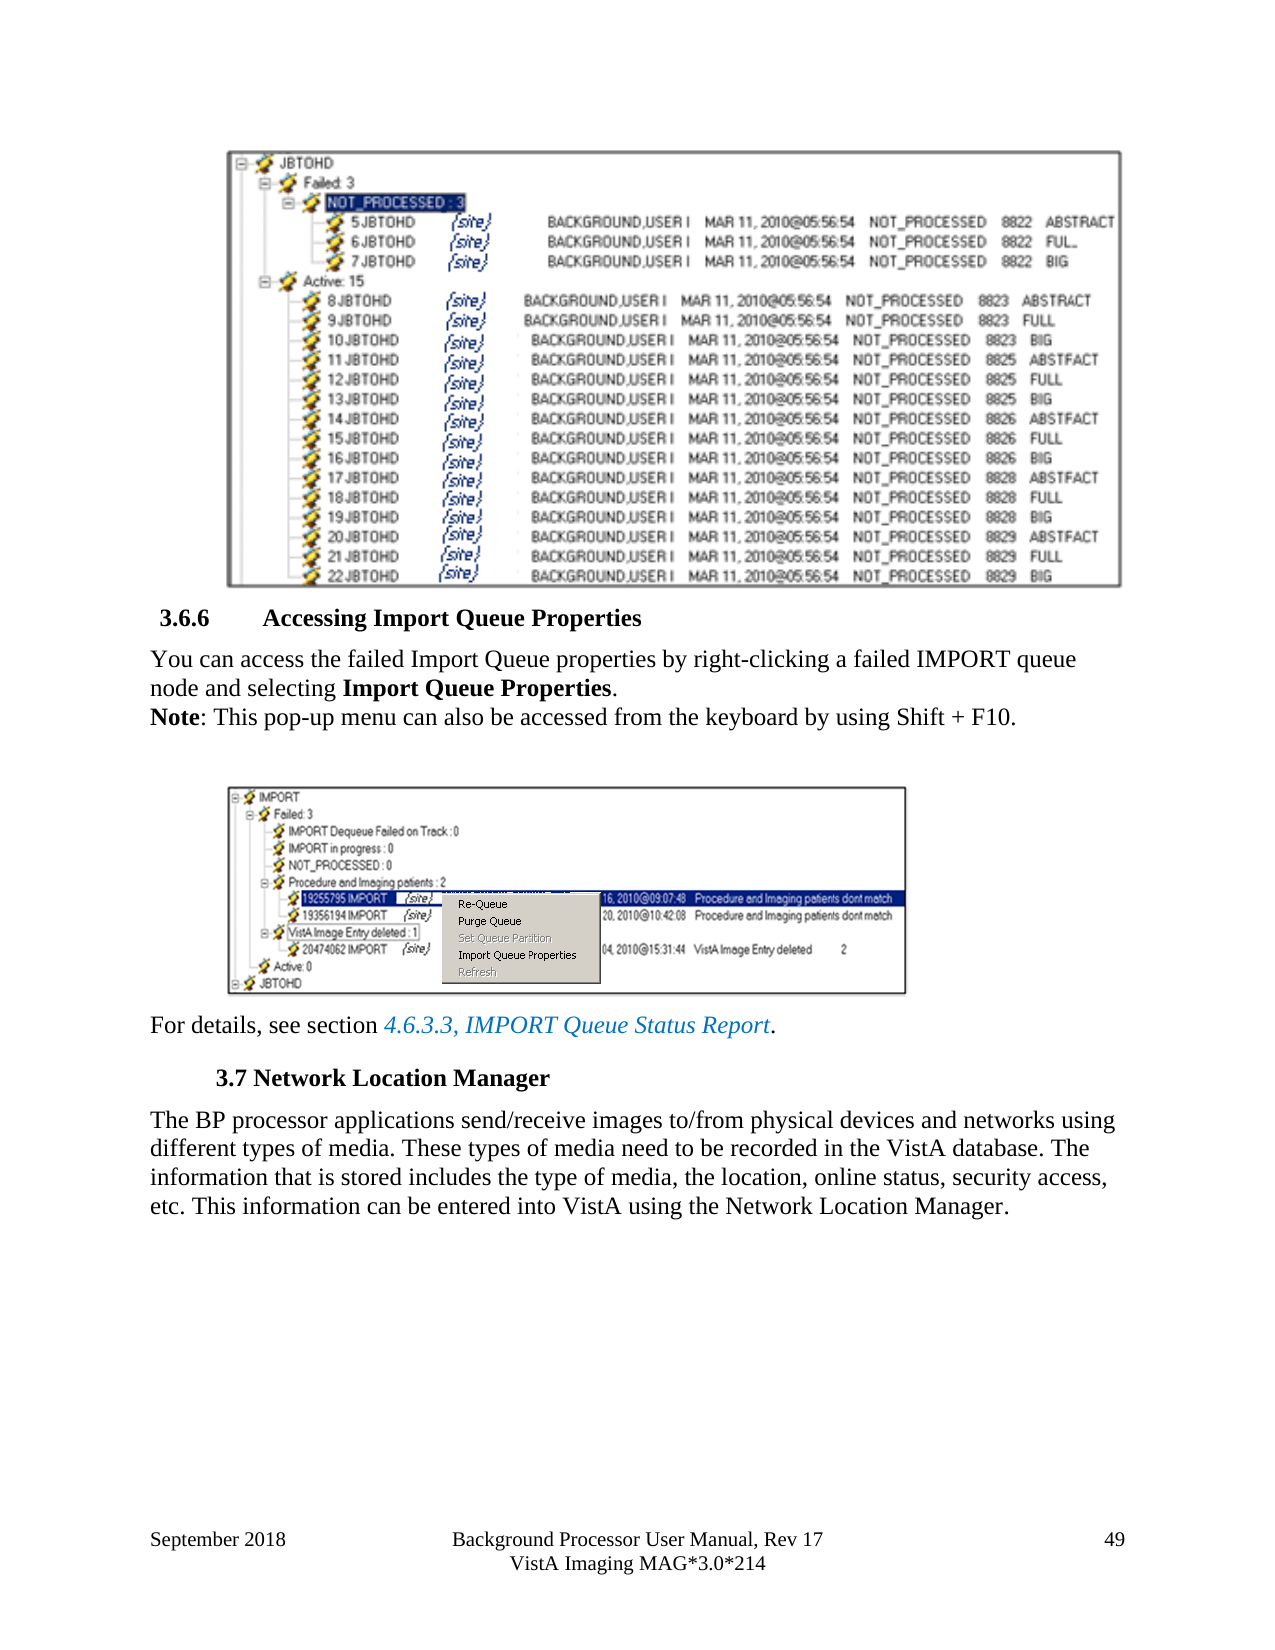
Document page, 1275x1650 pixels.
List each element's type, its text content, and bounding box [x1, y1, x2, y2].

text The BP processor applications send/receive images to/from physical devices and networks using different types of media. These types of media need to be recorded in the VistA database. The information that is stored includes the type of media, the location, online status, security access, etc. This information can be entered into VistA using the Network Location Manager. [150, 1105, 1125, 1220]
text You can access the failed Import Queue properties by right-clicking a failed IMPORT queue node and selecting Import Queue Properties. Note: This pop-up menu can also be accessed from the keyboard by using Shift + F10. [150, 644, 1125, 731]
subtitle Accessing Import Queue Properties [159, 603, 1125, 632]
subtitle Network Location Manager [216, 1063, 1125, 1092]
text For details, see section 4.6.3.3, IMPORT Queue Status Report. [150, 1010, 1125, 1038]
picture [225, 784, 910, 998]
